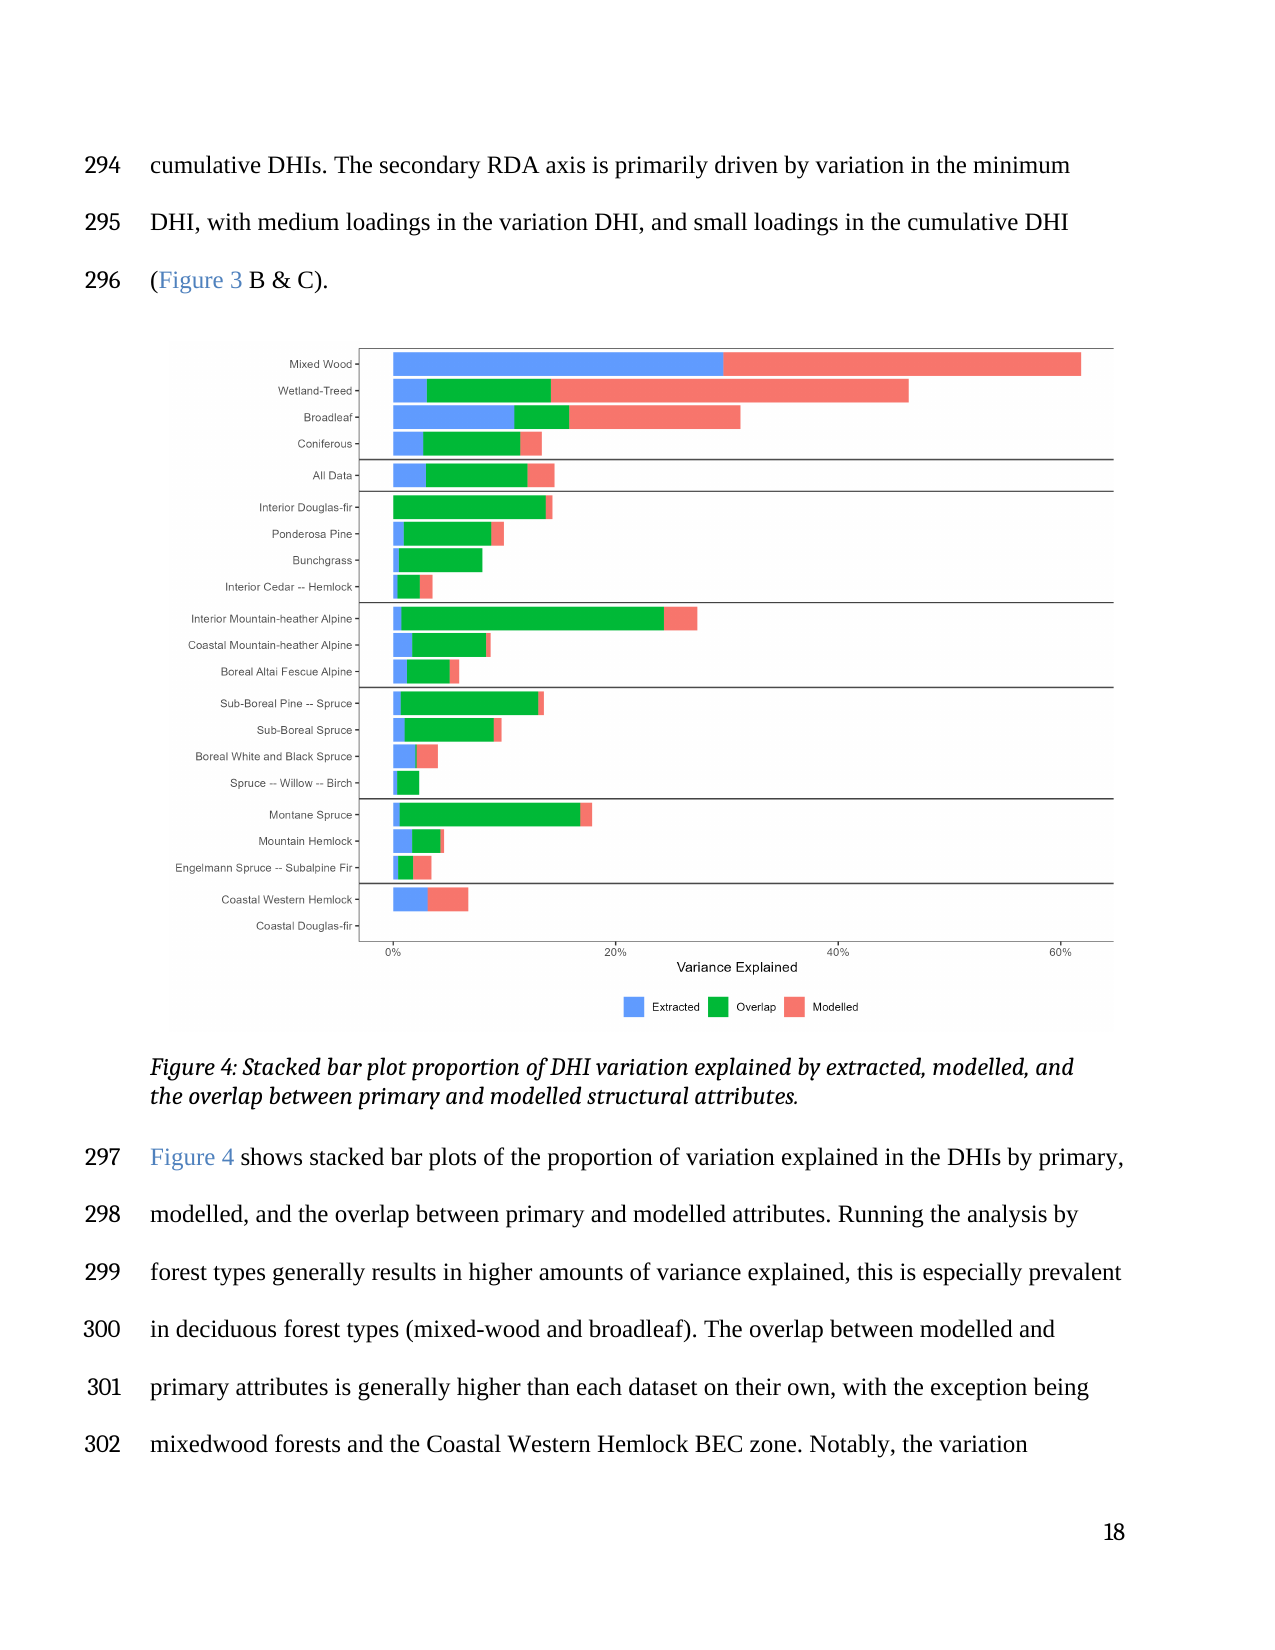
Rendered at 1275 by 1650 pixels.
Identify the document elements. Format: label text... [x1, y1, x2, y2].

picture [168, 341, 1114, 1032]
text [150, 150, 1125, 294]
table_header Figure 4: Stacked bar plot proportion of DHI variation explained by extracted, modelled, and the overlap between primary and modelled structural attributes. [139, 341, 1114, 1123]
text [150, 1142, 1125, 1458]
